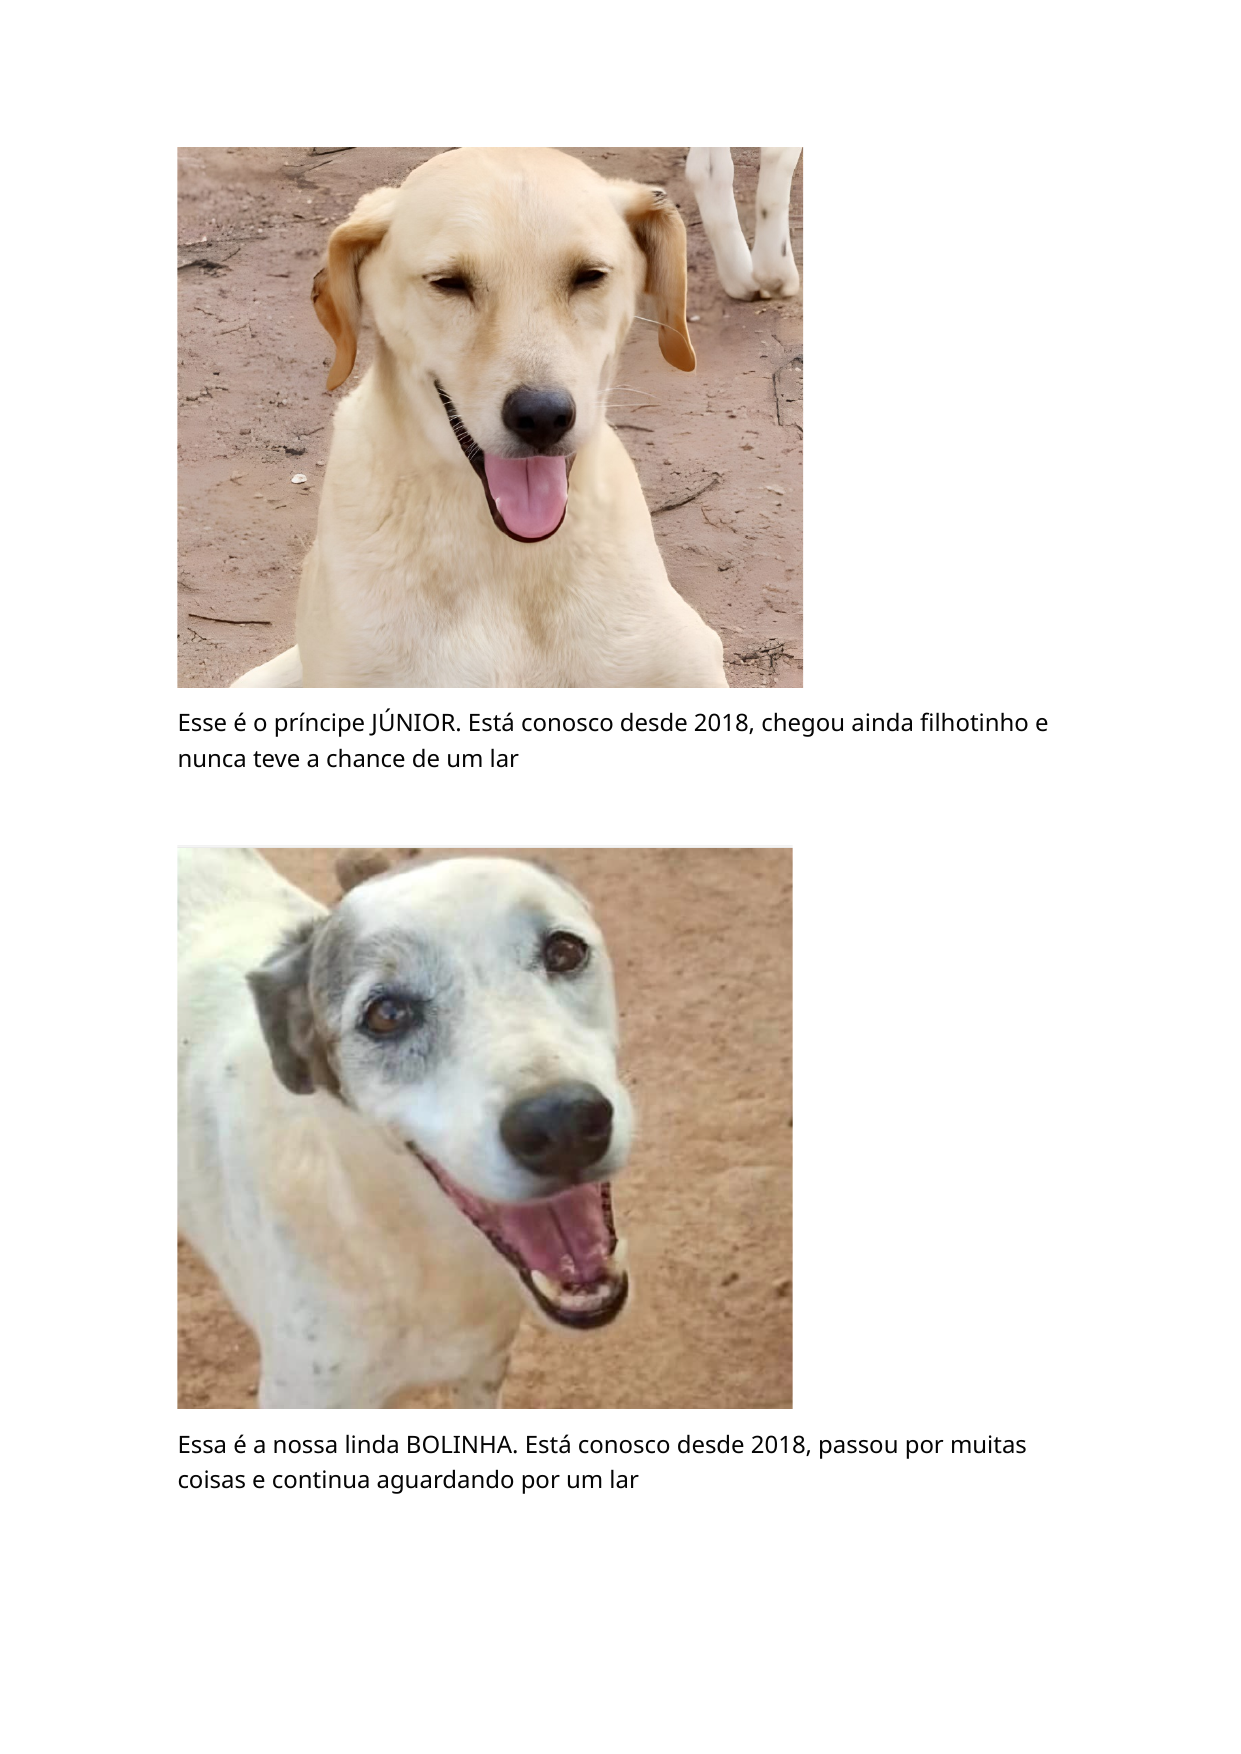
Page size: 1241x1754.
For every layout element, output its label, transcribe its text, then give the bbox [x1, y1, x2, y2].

picture [177, 147, 804, 688]
text Essa é a nossa linda BOLINHA. Está conosco desde 2018, passou por muitas coisas e continua aguardando por um lar [177, 1427, 1063, 1495]
picture [177, 845, 793, 1409]
text Esse é o príncipe JÚNIOR. Está conosco desde 2018, chegou ainda filhotinho e nunca teve a chance de um lar [177, 706, 1063, 774]
